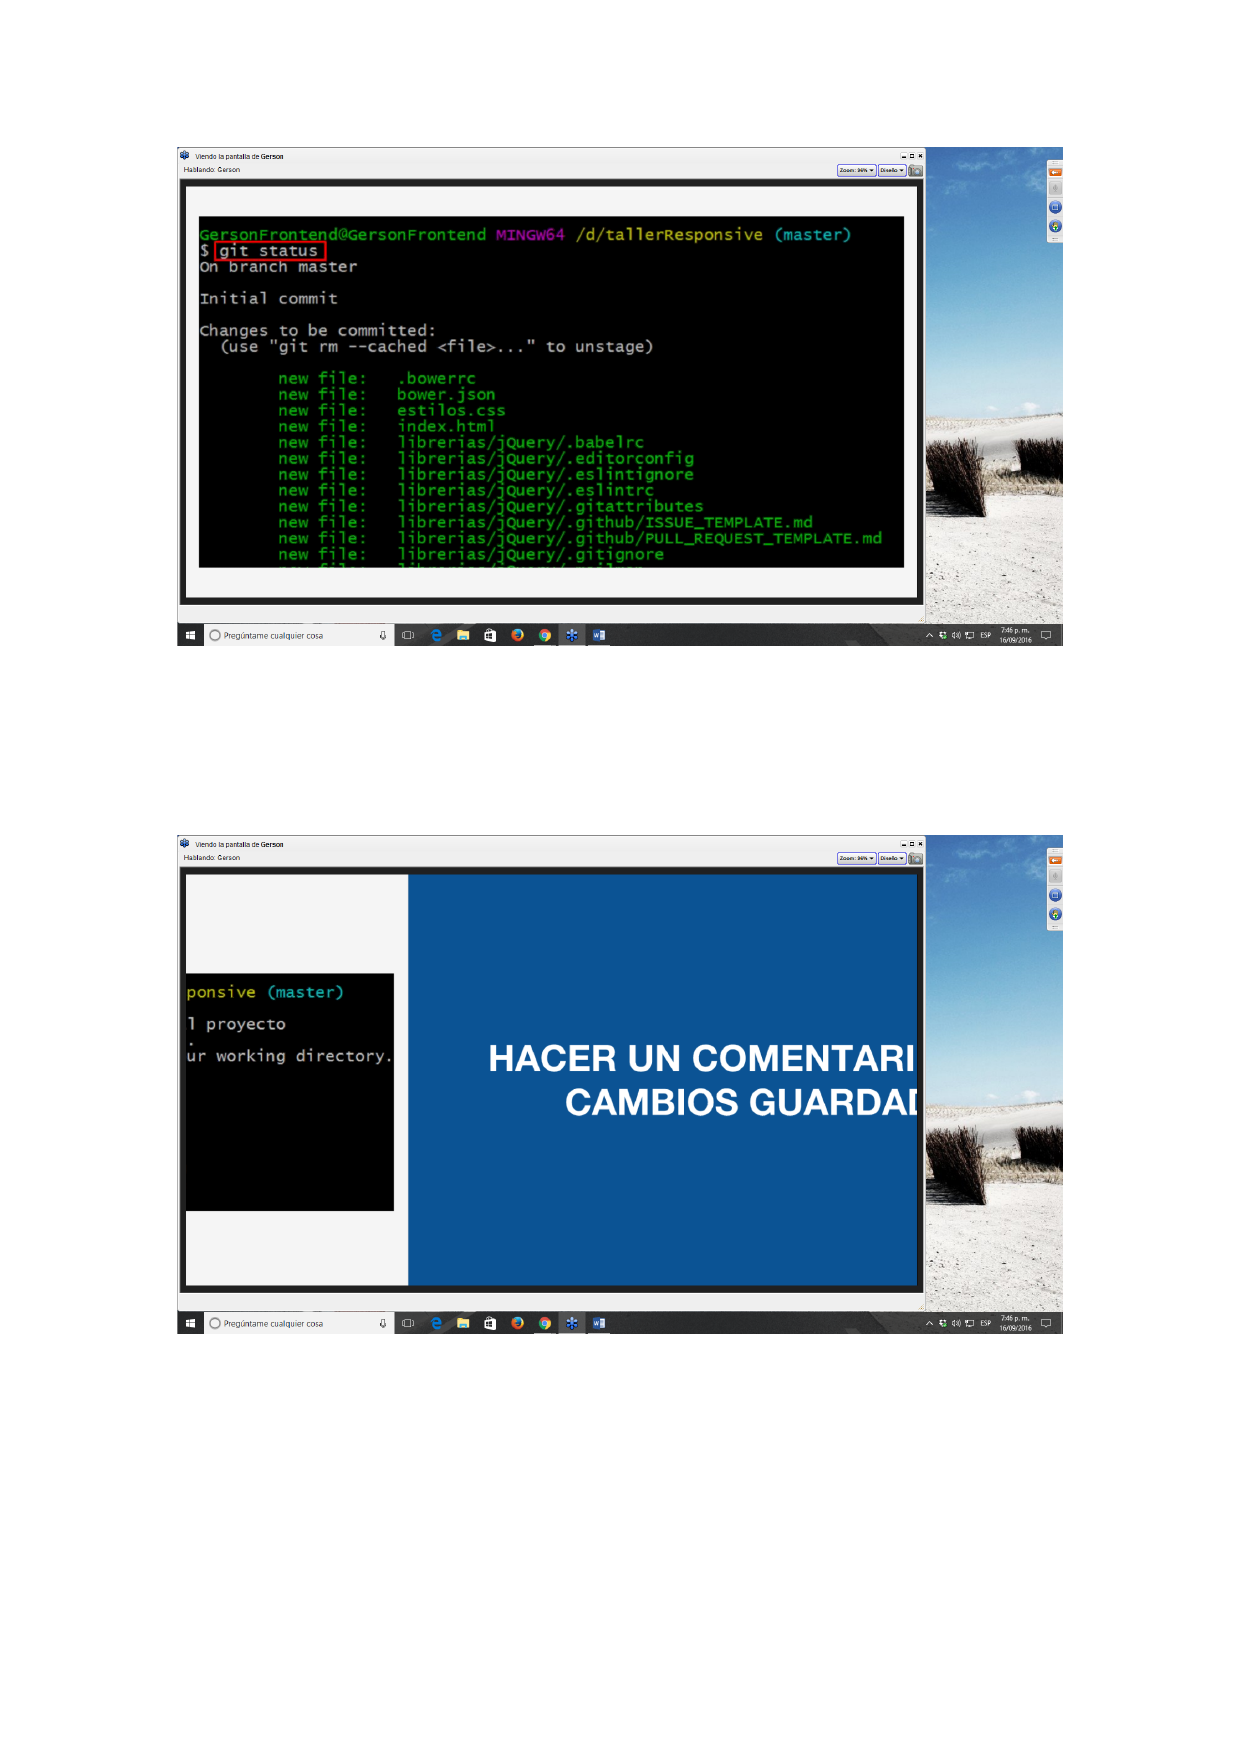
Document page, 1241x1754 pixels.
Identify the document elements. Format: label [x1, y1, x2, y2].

picture [177, 147, 1063, 646]
picture [177, 835, 1063, 1334]
